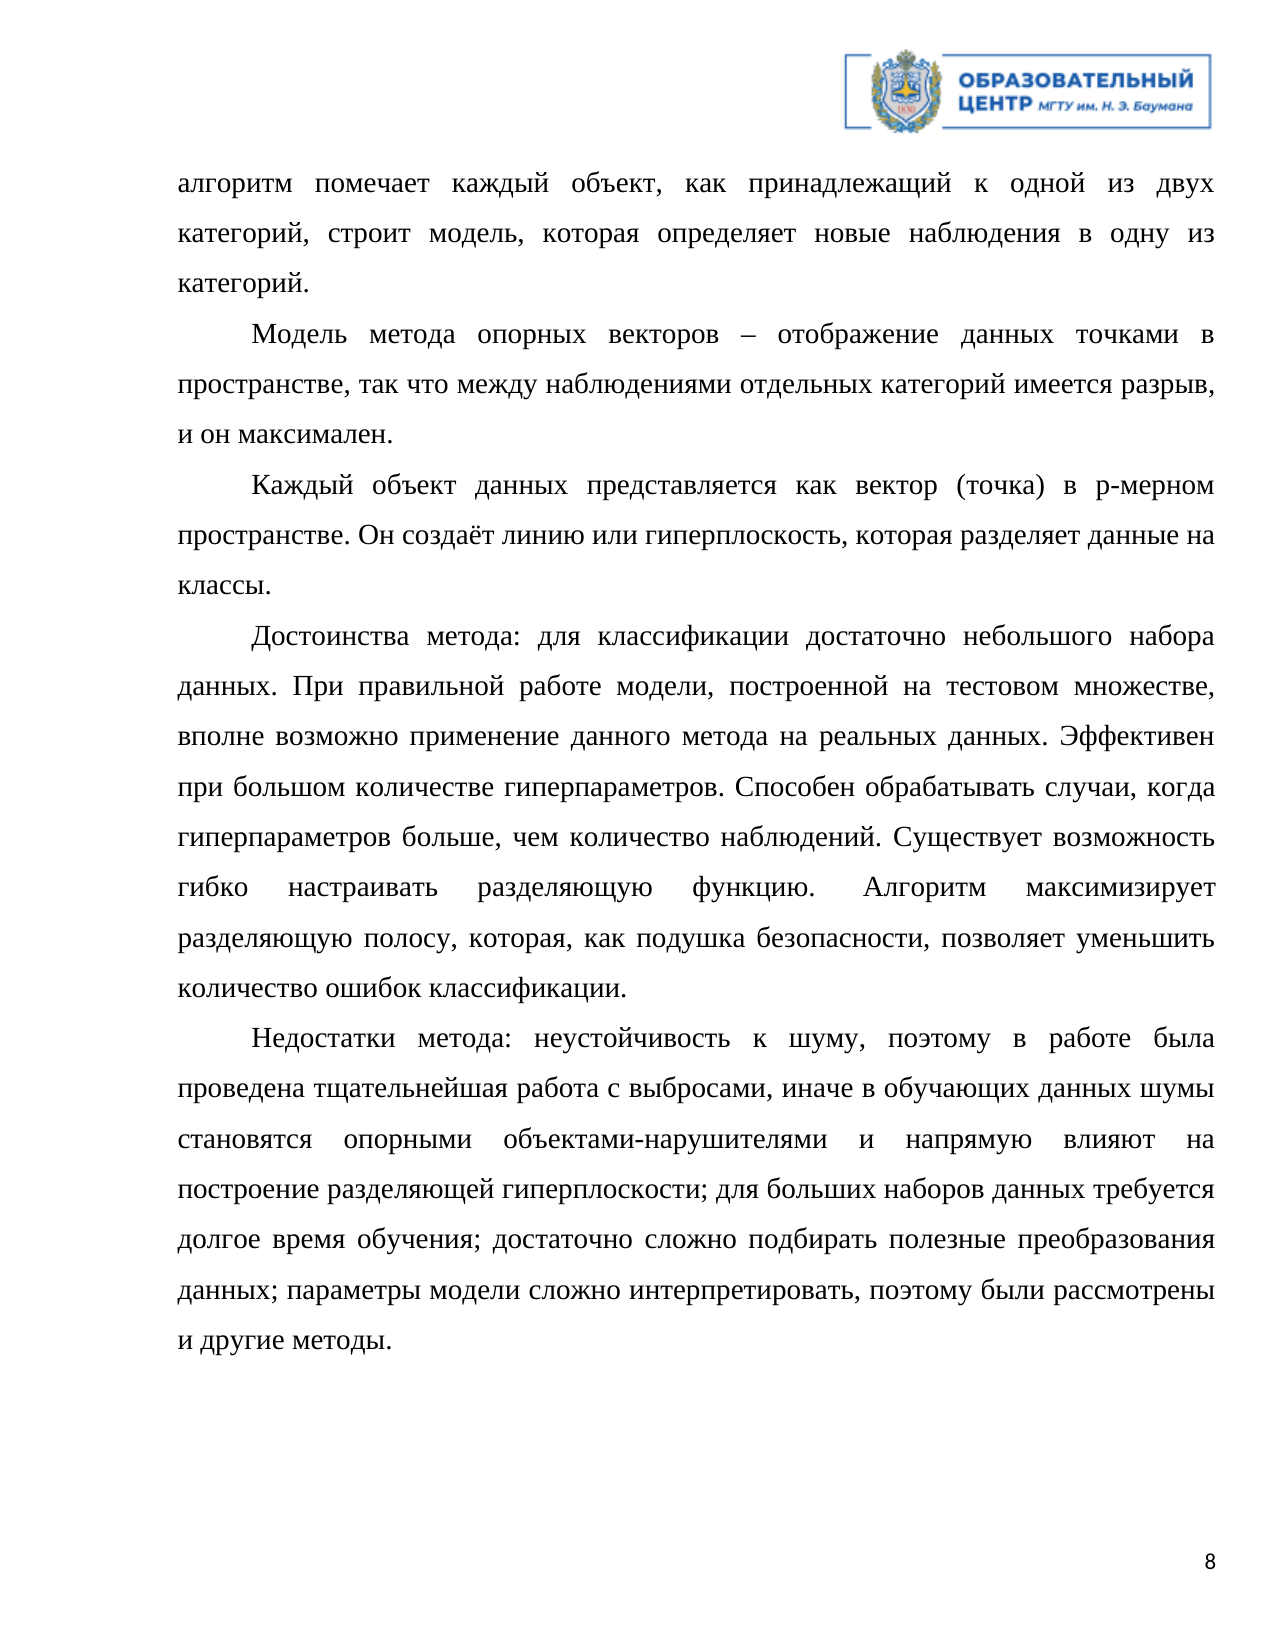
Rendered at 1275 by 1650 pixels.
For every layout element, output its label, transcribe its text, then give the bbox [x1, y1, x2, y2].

text Достоинства метода: для классификации достаточно небольшого набора данных. При правильной работе модели, построенной на тестовом множестве, вполне возможно применение данного метода на реальных данных. Эффективен при большом количестве гиперпараметров. Способен обрабатывать случаи, когда гиперпараметров больше, чем количество наблюдений. Существует возможность гибко настраивать разделяющую функцию. Алгоритм максимизирует разделяющую полосу, которая, как подушка безопасности, позволяет уменьшить количество ошибок классификации. [177, 618, 1216, 1003]
text Модель метода опорных векторов – отображение данных точками в пространстве, так что между наблюдениями отдельных категорий имеется разрыв, и он максимален. [177, 316, 1216, 450]
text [177, 118, 1216, 299]
text Недостатки метода: неустойчивость к шуму, поэтому в работе была проведена тщательнейшая работа с выбросами, иначе в обучающих данных шумы становятся опорными объектами-нарушителями и напрямую влияют на построение разделяющей гиперплоскости; для больших наборов данных требуется долгое время обучения; достаточно сложно подбирать полезные преобразования данных; параметры модели сложно интерпретировать, поэтому были рассмотрены и другие методы. [177, 1020, 1216, 1356]
picture [814, 26, 1262, 149]
text Каждый объект данных представляется как вектор (точка) в p-мерном пространстве. Он создаёт линию или гиперплоскость, которая разделяет данные на классы. [177, 467, 1216, 601]
